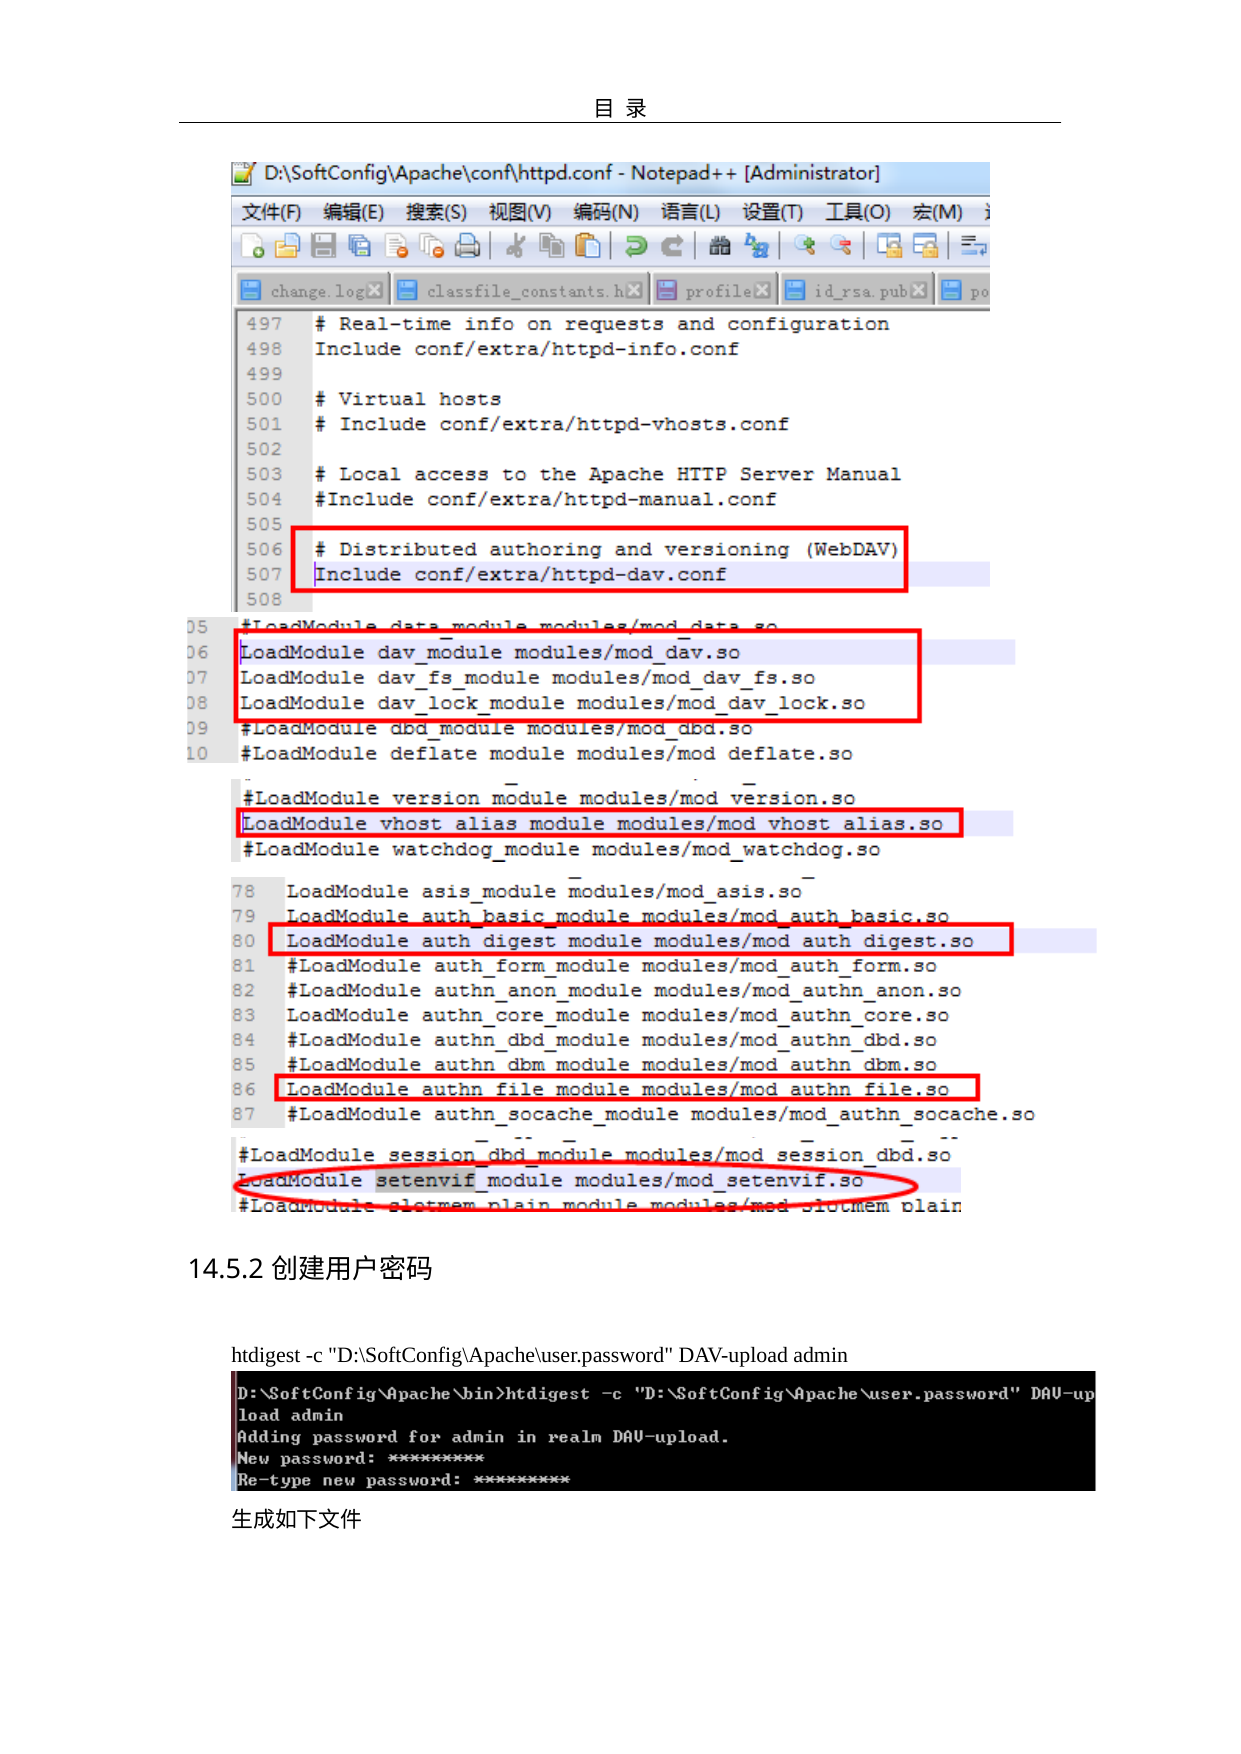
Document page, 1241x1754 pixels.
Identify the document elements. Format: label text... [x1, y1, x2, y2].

picture [231, 877, 1097, 1128]
picture [231, 779, 1014, 862]
text htdigest -c "D:\SoftConfig\Apache\user.password" DAV-upload admin [187, 1339, 1053, 1371]
picture [187, 617, 1016, 763]
text 生成如下文件 [187, 1501, 1053, 1534]
picture [231, 1137, 961, 1212]
subtitle 创建用户密码 [187, 1234, 1053, 1299]
picture [231, 1371, 1097, 1491]
picture [231, 162, 990, 612]
